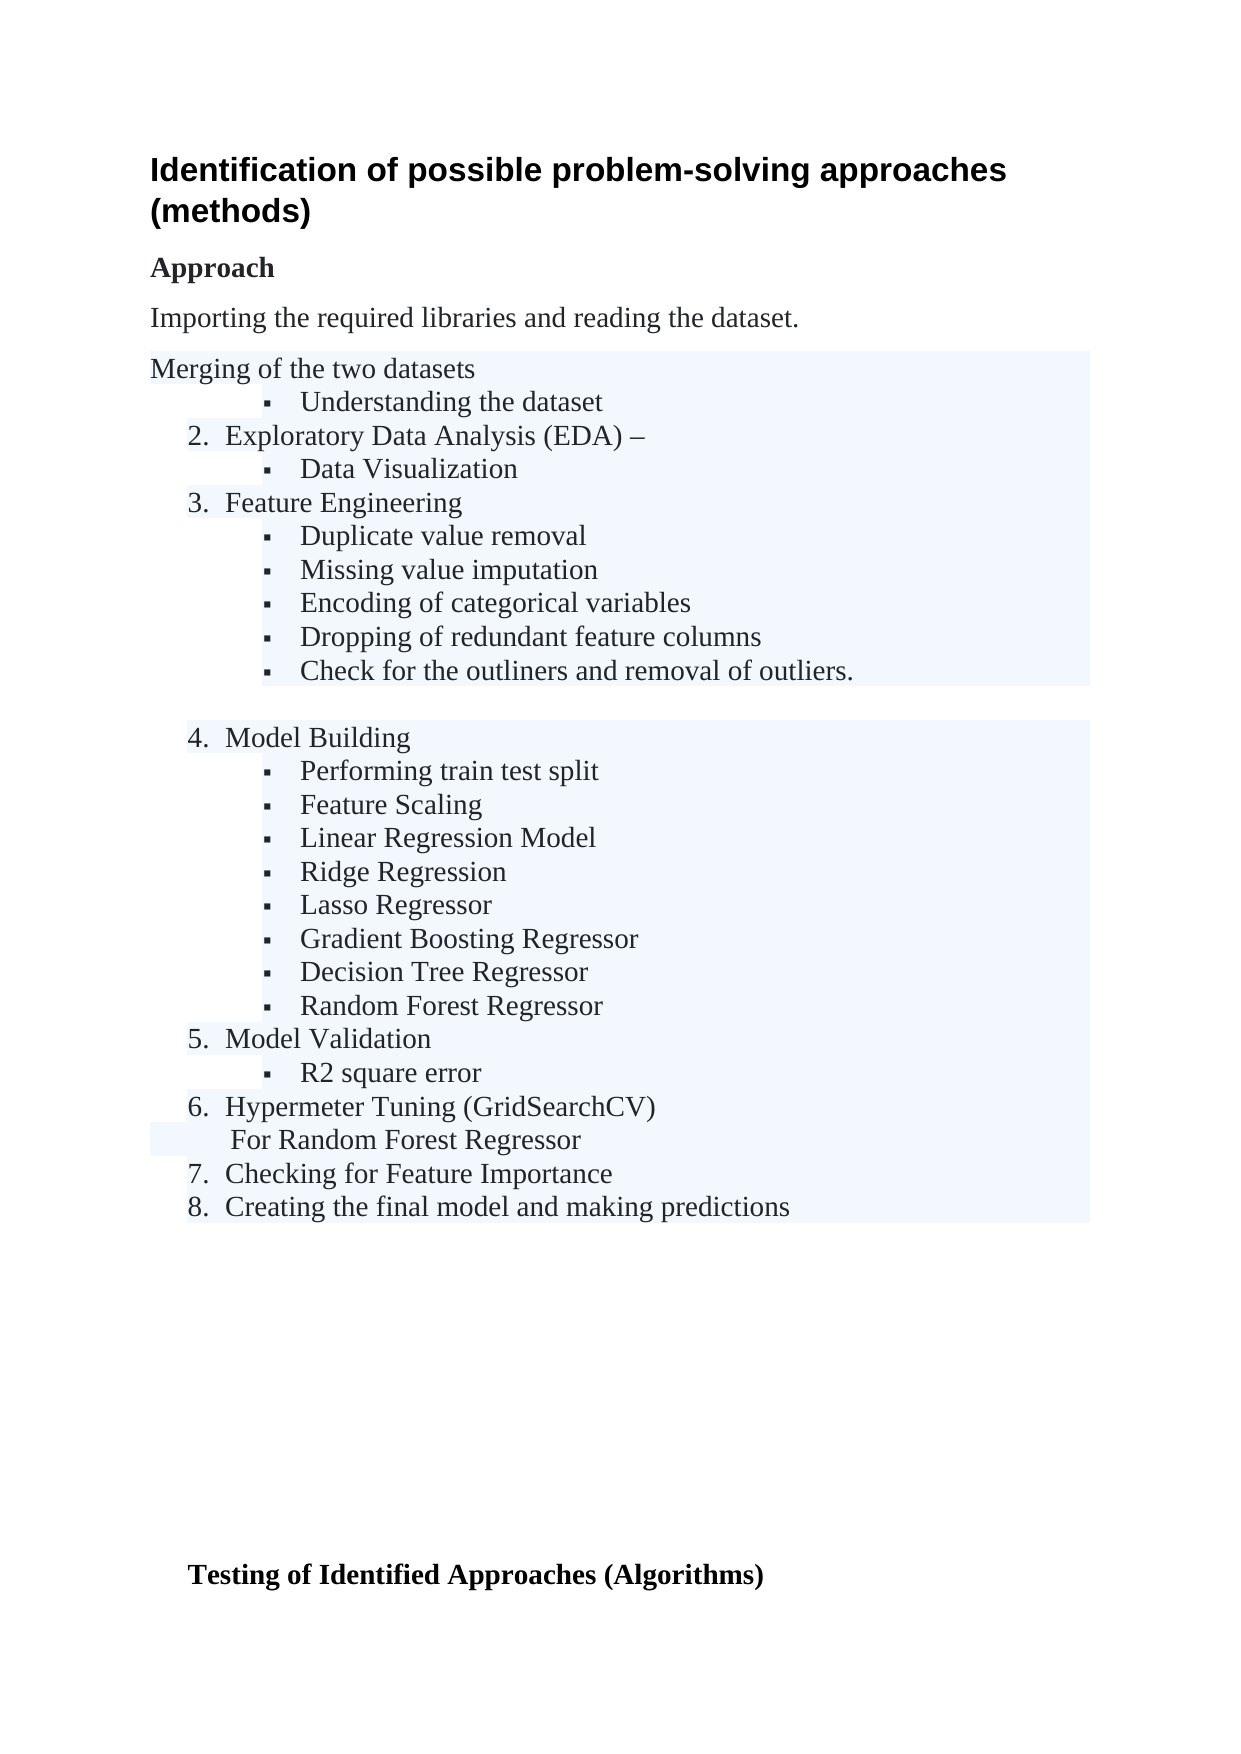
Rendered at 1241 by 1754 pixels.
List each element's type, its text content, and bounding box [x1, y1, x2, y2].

list Encoding of categorical variables [262, 586, 1090, 619]
list Model Building [187, 720, 1090, 753]
text Testing of Identified Approaches (Algorithms) [187, 1557, 1090, 1591]
list Gradient Boosting Regressor [262, 921, 1090, 954]
list Check for the outliners and removal of outliers. [262, 653, 1090, 686]
list Lasso Regressor [262, 887, 1090, 921]
list Ridge Regression [262, 854, 1090, 887]
list Performing train test split [262, 753, 1090, 787]
text Identification of possible problem-solving approaches (methods) [150, 150, 1090, 231]
list Model Validation [187, 1022, 1090, 1055]
list Missing value imputation [262, 552, 1090, 586]
list Decision Tree Regressor [262, 954, 1090, 988]
list Feature Scaling [262, 787, 1090, 820]
list Checking for Feature Importance [187, 1156, 1090, 1189]
list Dropping of redundant feature columns [262, 619, 1090, 653]
list Exploratory Data Analysis (EDA) – [187, 418, 1090, 451]
text Approach [150, 250, 1090, 284]
list Feature Engineering [187, 485, 1090, 518]
list Random Forest Regressor [262, 988, 1090, 1022]
text For Random Forest Regressor [150, 1122, 1090, 1156]
list Creating the final model and making predictions [187, 1189, 1090, 1223]
list Hypermeter Tuning (GridSearchCV) [187, 1089, 1090, 1122]
list Understanding the dataset [262, 384, 1090, 418]
list R2 square error [262, 1055, 1090, 1089]
text Importing the required libraries and reading the dataset. [150, 301, 1090, 334]
text Merging of the two datasets [150, 351, 1090, 384]
list Linear Regression Model [262, 820, 1090, 854]
list Duplicate value removal [262, 518, 1090, 552]
list Data Visualization [262, 451, 1090, 485]
